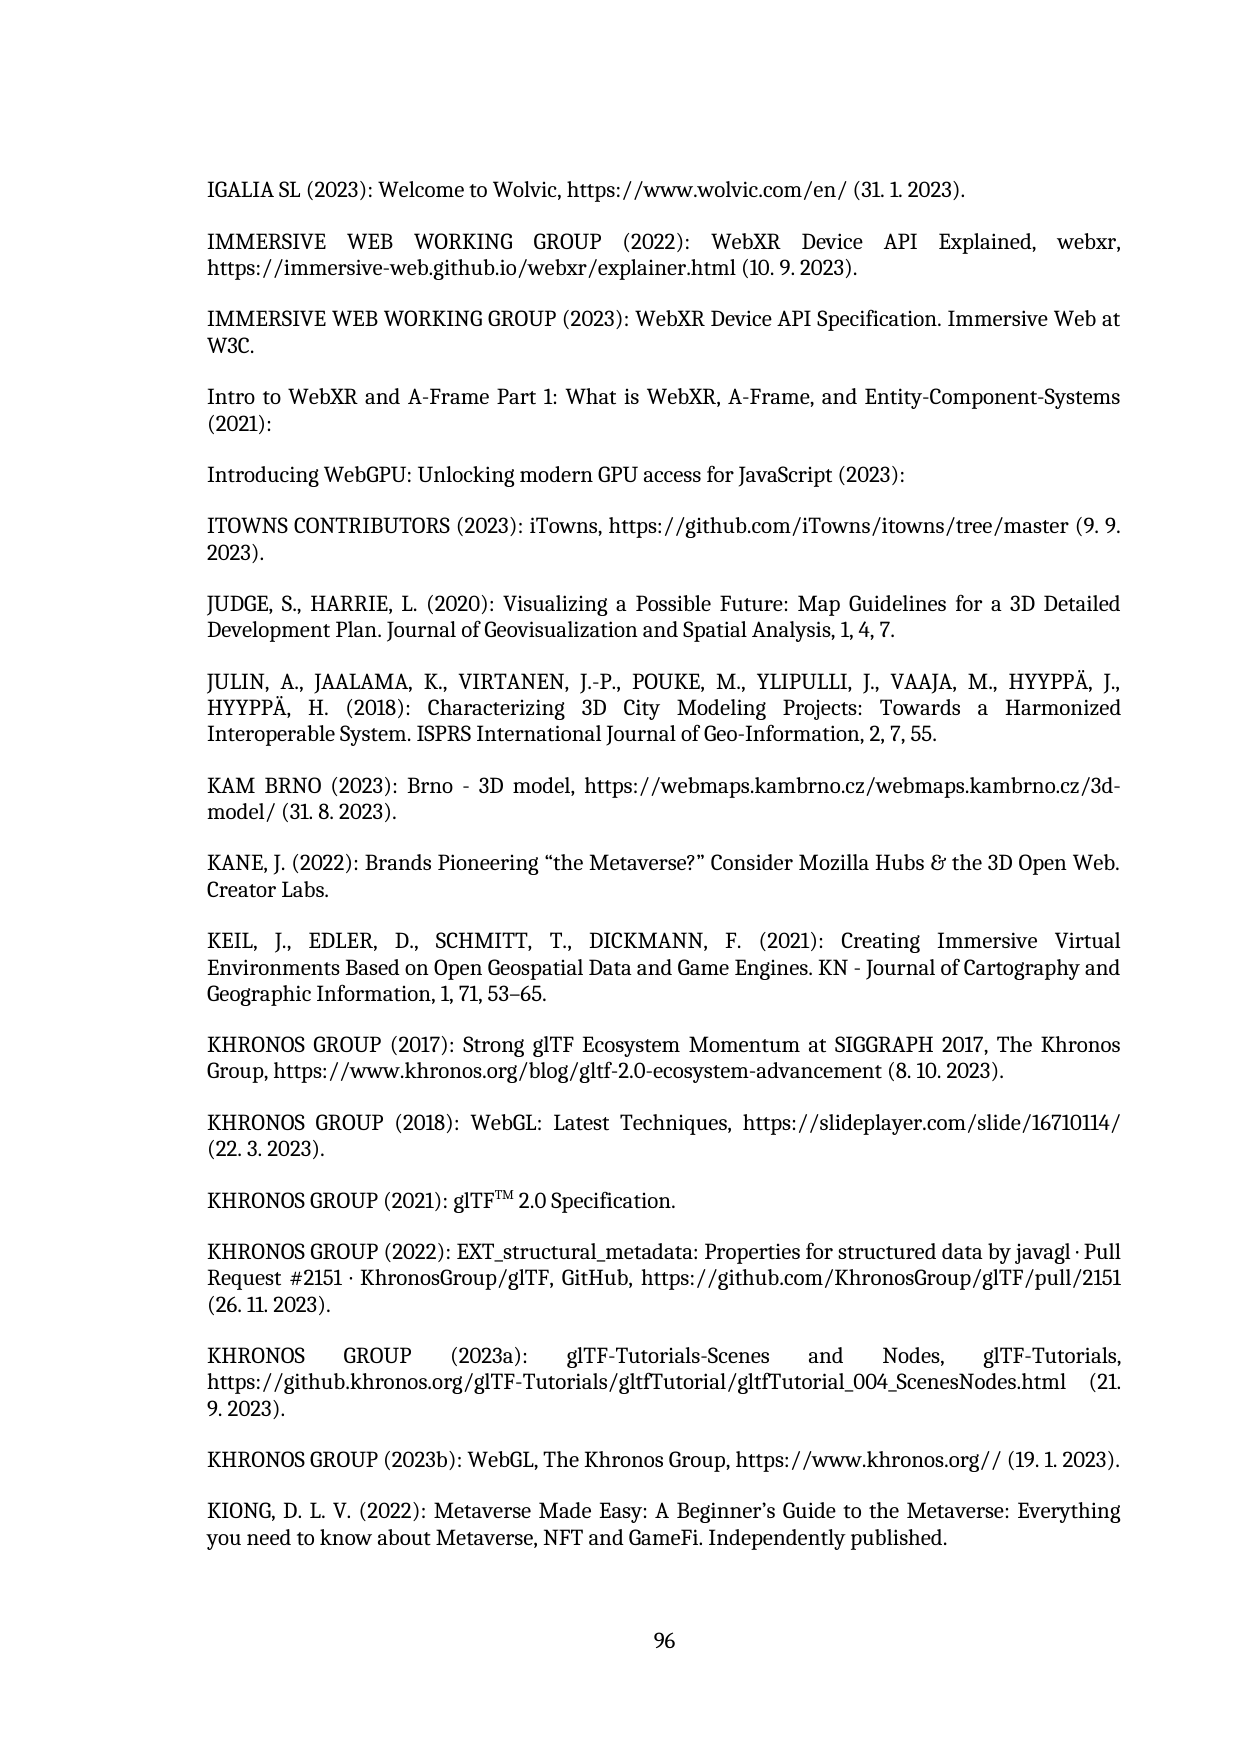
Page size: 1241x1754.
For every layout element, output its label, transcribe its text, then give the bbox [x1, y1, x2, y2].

text IMMERSIVE WEB WORKING GROUP (2023): WebXR Device API Specification. Immersive Web at W3C. [207, 306, 1122, 359]
text KHRONOS GROUP (2021): glTFTM 2.0 Specification. [207, 1187, 1122, 1214]
text KAM BRNO (2023): Brno - 3D model, https://webmaps.kambrno.cz/webmaps.kambrno.cz/3d-model/ (31. 8. 2023). [207, 772, 1122, 825]
text KHRONOS GROUP (2017): Strong glTF Ecosystem Momentum at SIGGRAPH 2017, The Khronos Group, https://www.khronos.org/blog/gltf-2.0-ecosystem-advancement (8. 10. 2023). [207, 1032, 1122, 1085]
text KHRONOS GROUP (2023b): WebGL, The Khronos Group, https://www.khronos.org// (19. 1. 2023). [207, 1447, 1122, 1473]
text IGALIA SL (2023): Welcome to Wolvic, https://www.wolvic.com/en/ (31. 1. 2023). [207, 177, 1122, 203]
text KHRONOS GROUP (2018): WebGL: Latest Techniques, https://slideplayer.com/slide/16710114/ (22. 3. 2023). [207, 1110, 1122, 1162]
text JULIN, A., JAALAMA, K., VIRTANEN, J.-P., POUKE, M., YLIPULLI, J., VAAJA, M., HYYPPÄ, J., HYYPPÄ, H. (2018): Characterizing 3D City Modeling Projects: Towards a Harmonized Interoperable System. ISPRS International Journal of Geo-Information, 2, 7, 55. [207, 668, 1122, 747]
text Introducing WebGPU: Unlocking modern GPU access for JavaScript (2023): [207, 462, 1122, 488]
text Intro to WebXR and A-Frame Part 1: What is WebXR, A-Frame, and Entity-Component-Systems (2021): [207, 384, 1122, 437]
text KHRONOS GROUP (2023a): glTF-Tutorials-Scenes and Nodes, glTF-Tutorials, https://github.khronos.org/glTF-Tutorials/gltfTutorial/gltfTutorial_004_ScenesNodes.html (21. 9. 2023). [207, 1343, 1122, 1422]
text KIONG, D. L. V. (2022): Metaverse Made Easy: A Beginner’s Guide to the Metaverse: Everything you need to know about Metaverse, NFT and GameFi. Independently published. [207, 1498, 1122, 1551]
text KEIL, J., EDLER, D., SCHMITT, T., DICKMANN, F. (2021): Creating Immersive Virtual Environments Based on Open Geospatial Data and Game Engines. KN - Journal of Cartography and Geographic Information, 1, 71, 53–65. [207, 928, 1122, 1007]
text ITOWNS CONTRIBUTORS (2023): iTowns, https://github.com/iTowns/itowns/tree/master (9. 9. 2023). [207, 513, 1122, 566]
text KANE, J. (2022): Brands Pioneering “the Metaverse?” Consider Mozilla Hubs & the 3D Open Web. Creator Labs. [207, 850, 1122, 903]
text KHRONOS GROUP (2022): EXT_structural_metadata: Properties for structured data by javagl · Pull Request #2151 · KhronosGroup/glTF, GitHub, https://github.com/KhronosGroup/glTF/pull/2151 (26. 11. 2023). [207, 1239, 1122, 1318]
text JUDGE, S., HARRIE, L. (2020): Visualizing a Possible Future: Map Guidelines for a 3D Detailed Development Plan. Journal of Geovisualization and Spatial Analysis, 1, 4, 7. [207, 591, 1122, 643]
text IMMERSIVE WEB WORKING GROUP (2022): WebXR Device API Explained, webxr, https://immersive-web.github.io/webxr/explainer.html (10. 9. 2023). [207, 228, 1122, 281]
